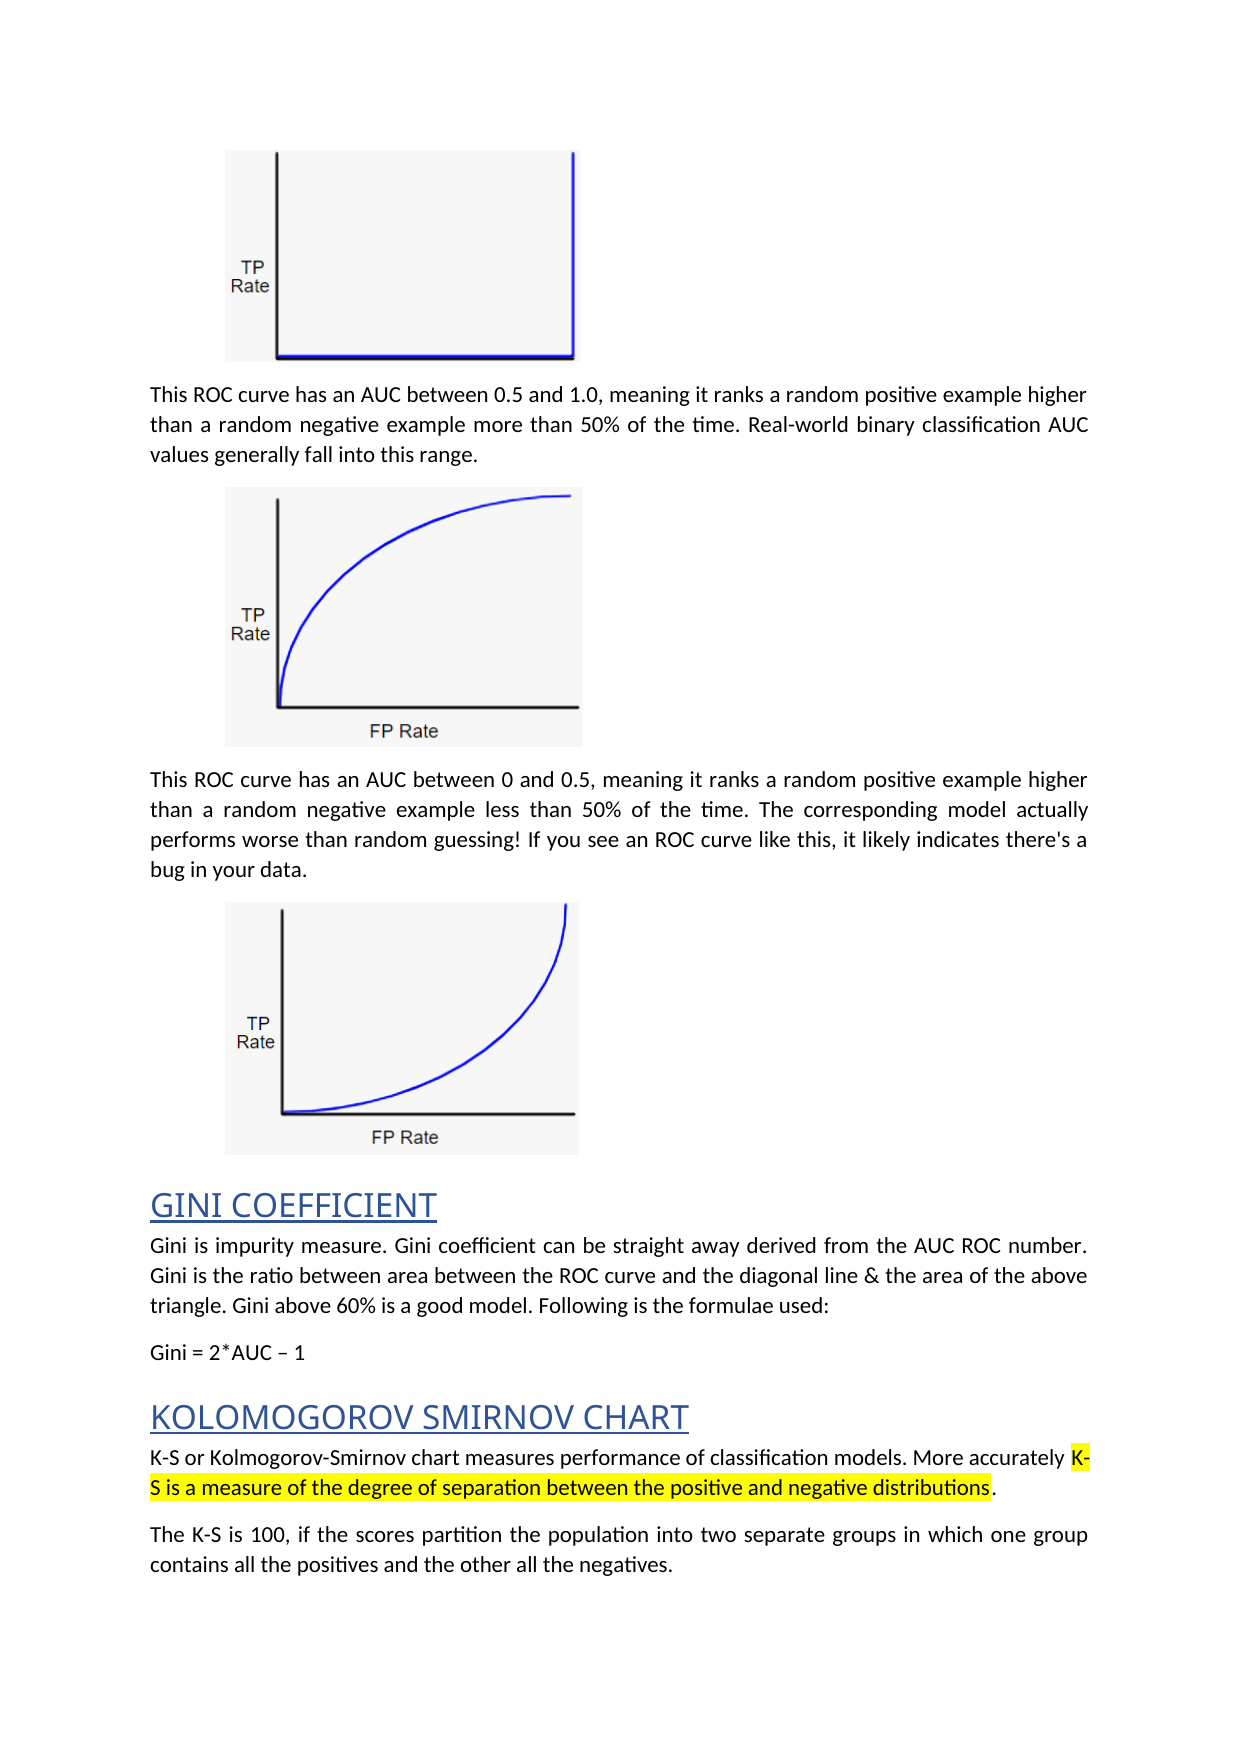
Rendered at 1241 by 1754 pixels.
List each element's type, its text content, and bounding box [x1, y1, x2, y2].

subtitle KOLOMOGOROV SMIRNOV CHART [150, 1394, 1090, 1439]
text This ROC curve has an AUC between 0.5 and 1.0, meaning it ranks a random positive example higher than a random negative example more than 50% of the time. Real-world binary classification AUC values generally fall into this range. [150, 380, 1090, 468]
text The K-S is 100, if the scores partition the population into two separate groups in which one group contains all the positives and the other all the negatives. [150, 1520, 1090, 1578]
text K-S or Kolmogorov-Smirnov chart measures performance of classification models. More accurately K-S is a measure of the degree of separation between the positive and negative distributions. [150, 1443, 1090, 1501]
text This ROC curve has an AUC between 0 and 0.5, meaning it ranks a random positive example higher than a random negative example less than 50% of the time. The corresponding model actually performs worse than random guessing! If you see an ROC curve like this, it likely indicates there's a bug in your data. [150, 765, 1090, 884]
subtitle GINI COEFFICIENT [150, 1182, 1090, 1228]
picture [225, 487, 583, 747]
picture [225, 902, 579, 1155]
text Gini is impurity measure. Gini coefficient can be straight away derived from the AUC ROC number. Gini is the ratio between area between the ROC curve and the diagonal line & the area of the above triangle. Gini above 60% is a good model. Following is the formulae used: [150, 1231, 1090, 1319]
text Gini = 2*AUC – 1 [150, 1338, 1090, 1366]
picture [225, 150, 581, 362]
